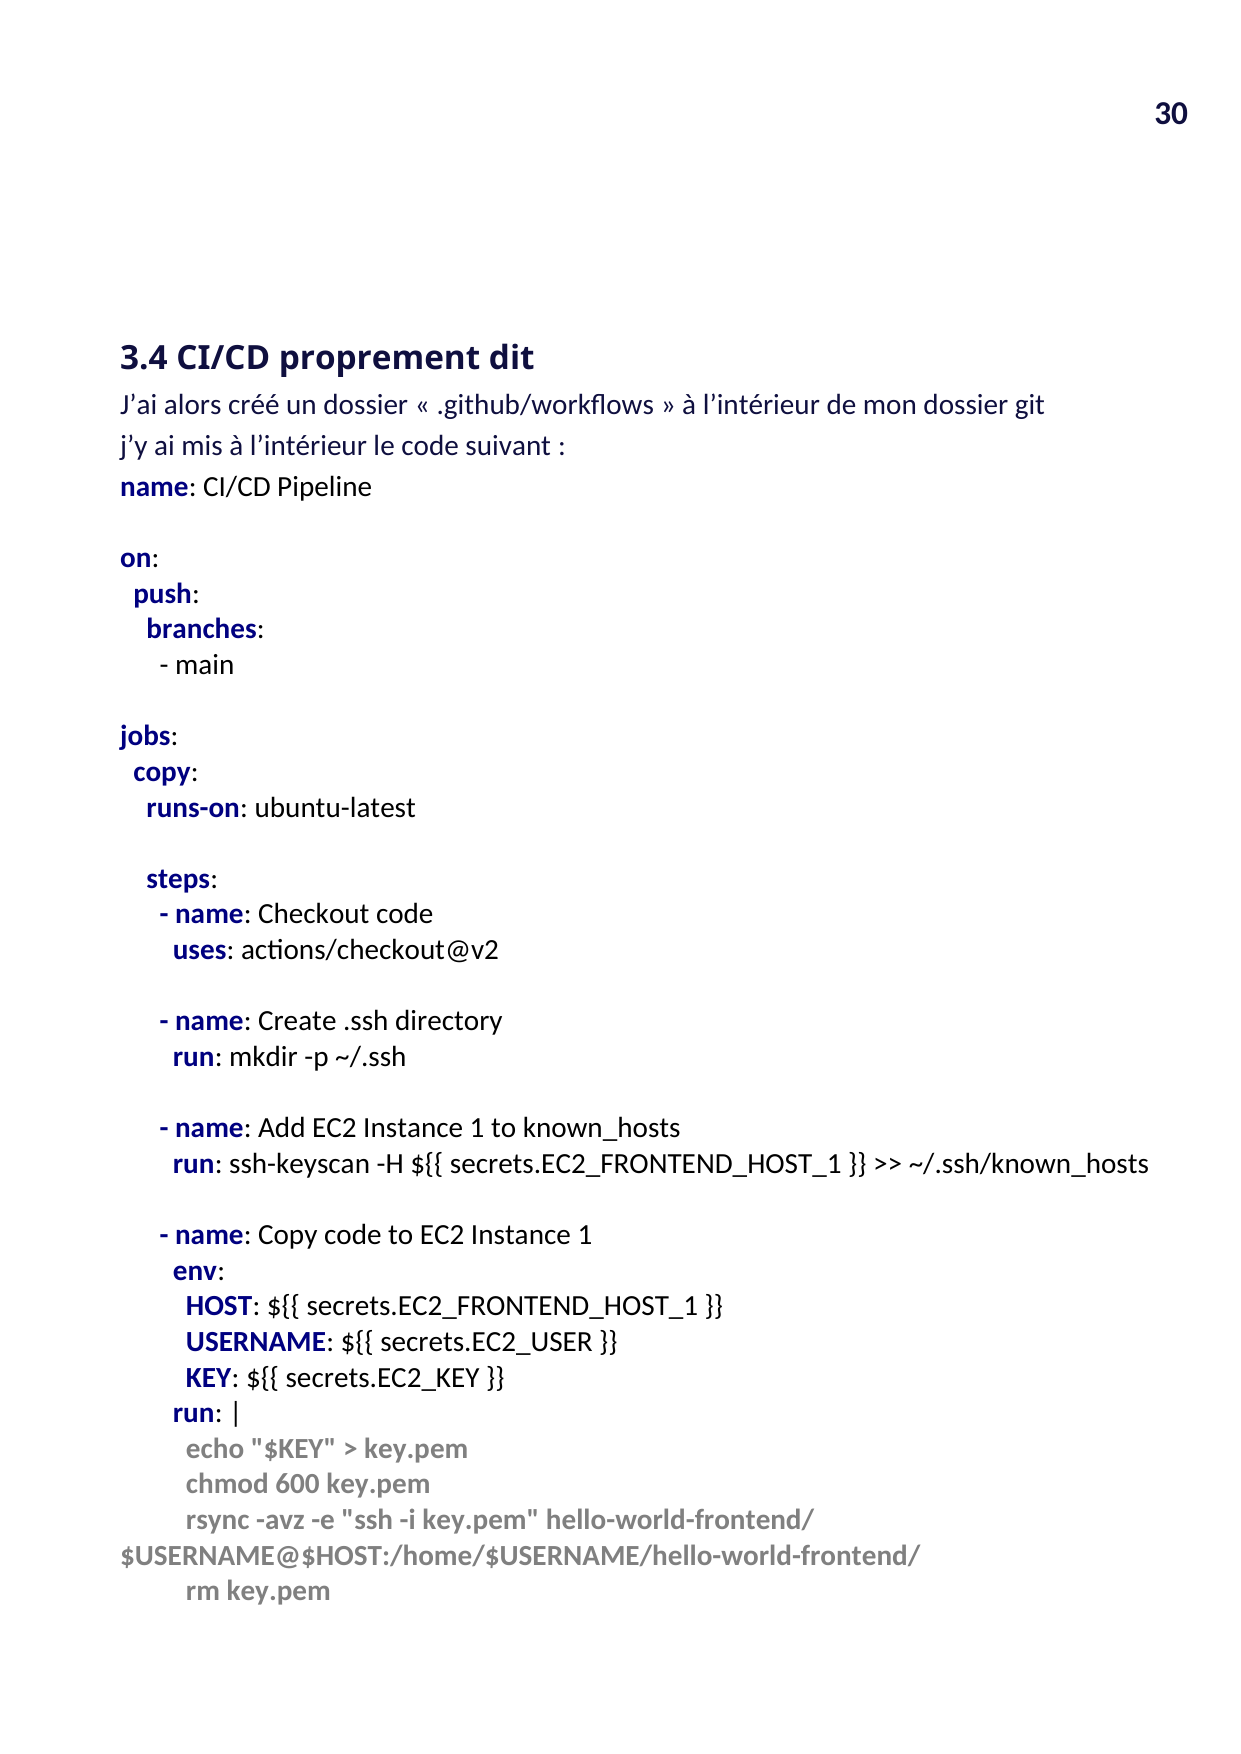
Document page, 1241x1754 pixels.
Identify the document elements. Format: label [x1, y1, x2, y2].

table_cell [120, 334, 1168, 1644]
